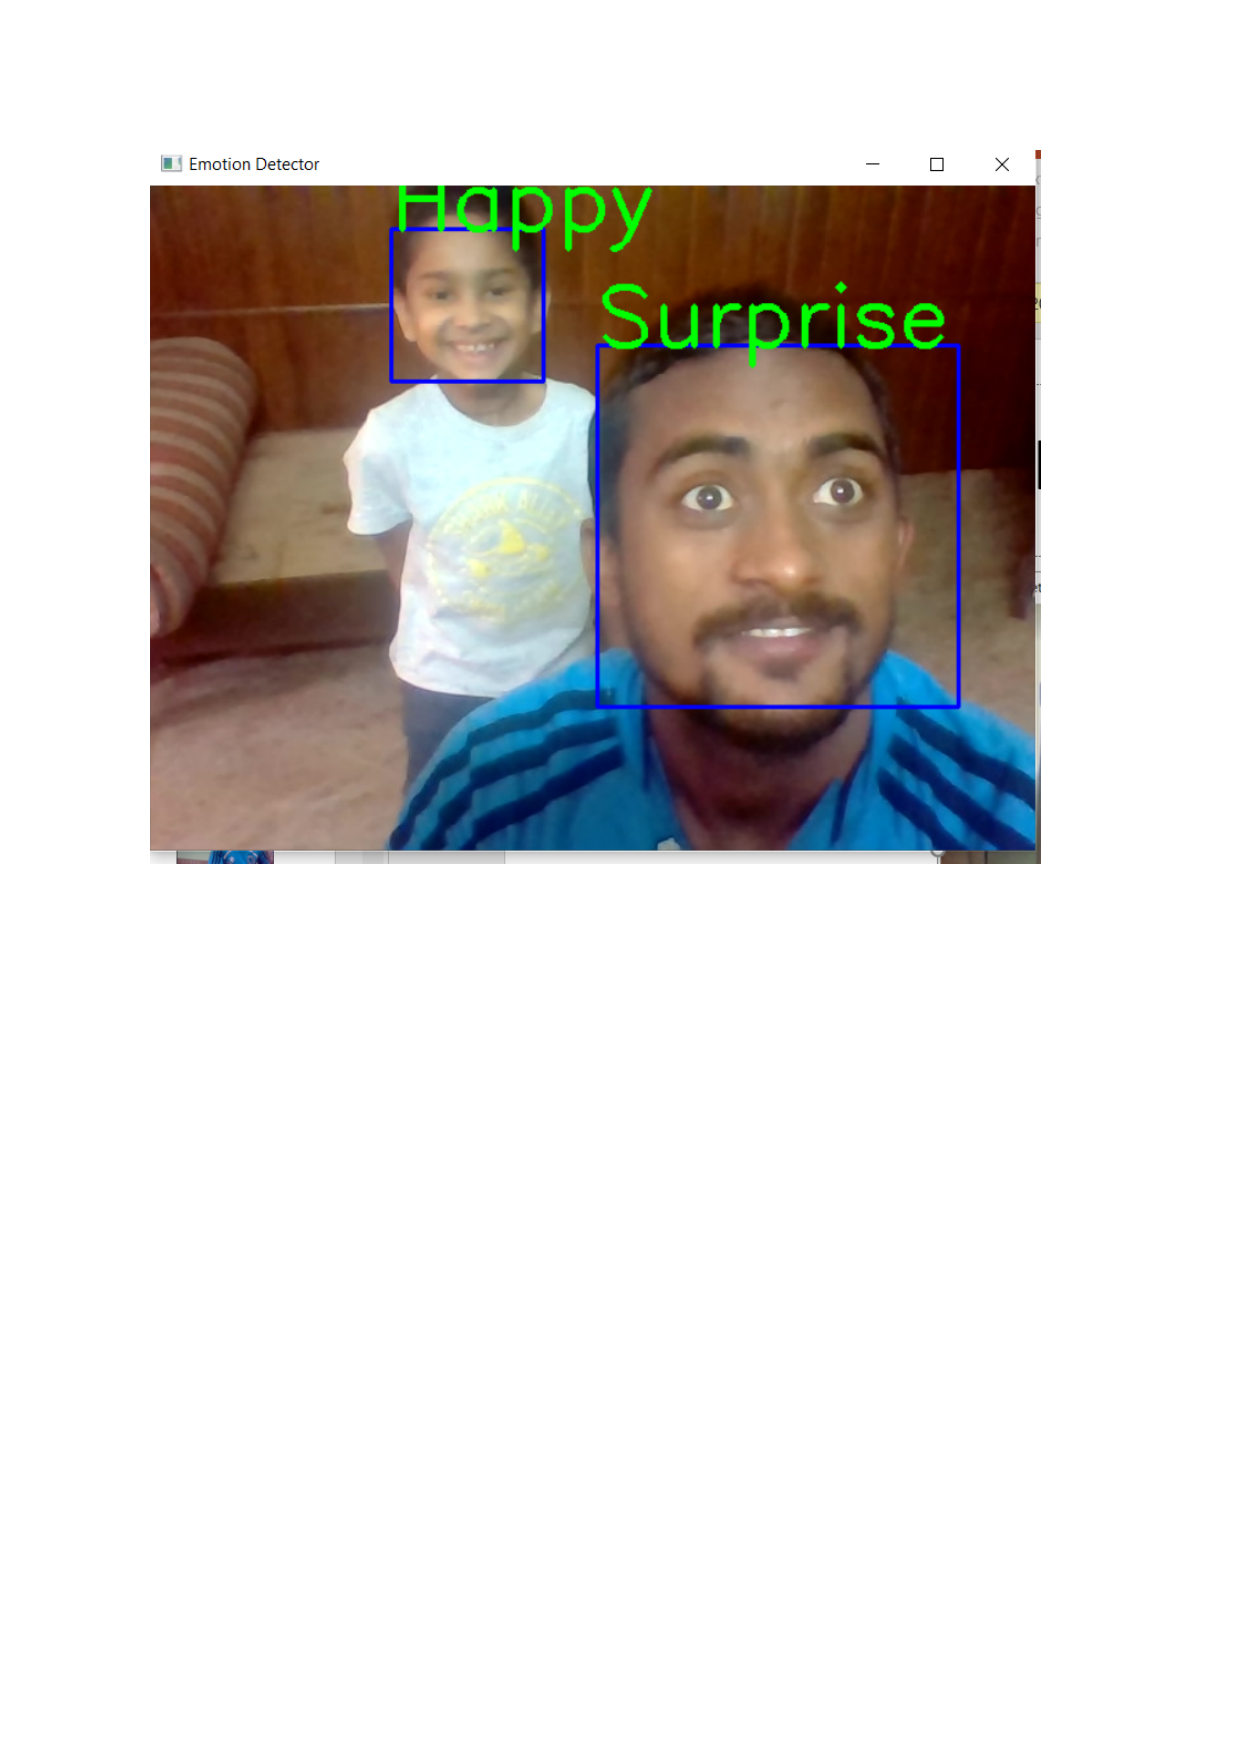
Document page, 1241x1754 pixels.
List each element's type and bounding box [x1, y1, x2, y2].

picture [150, 150, 1041, 864]
